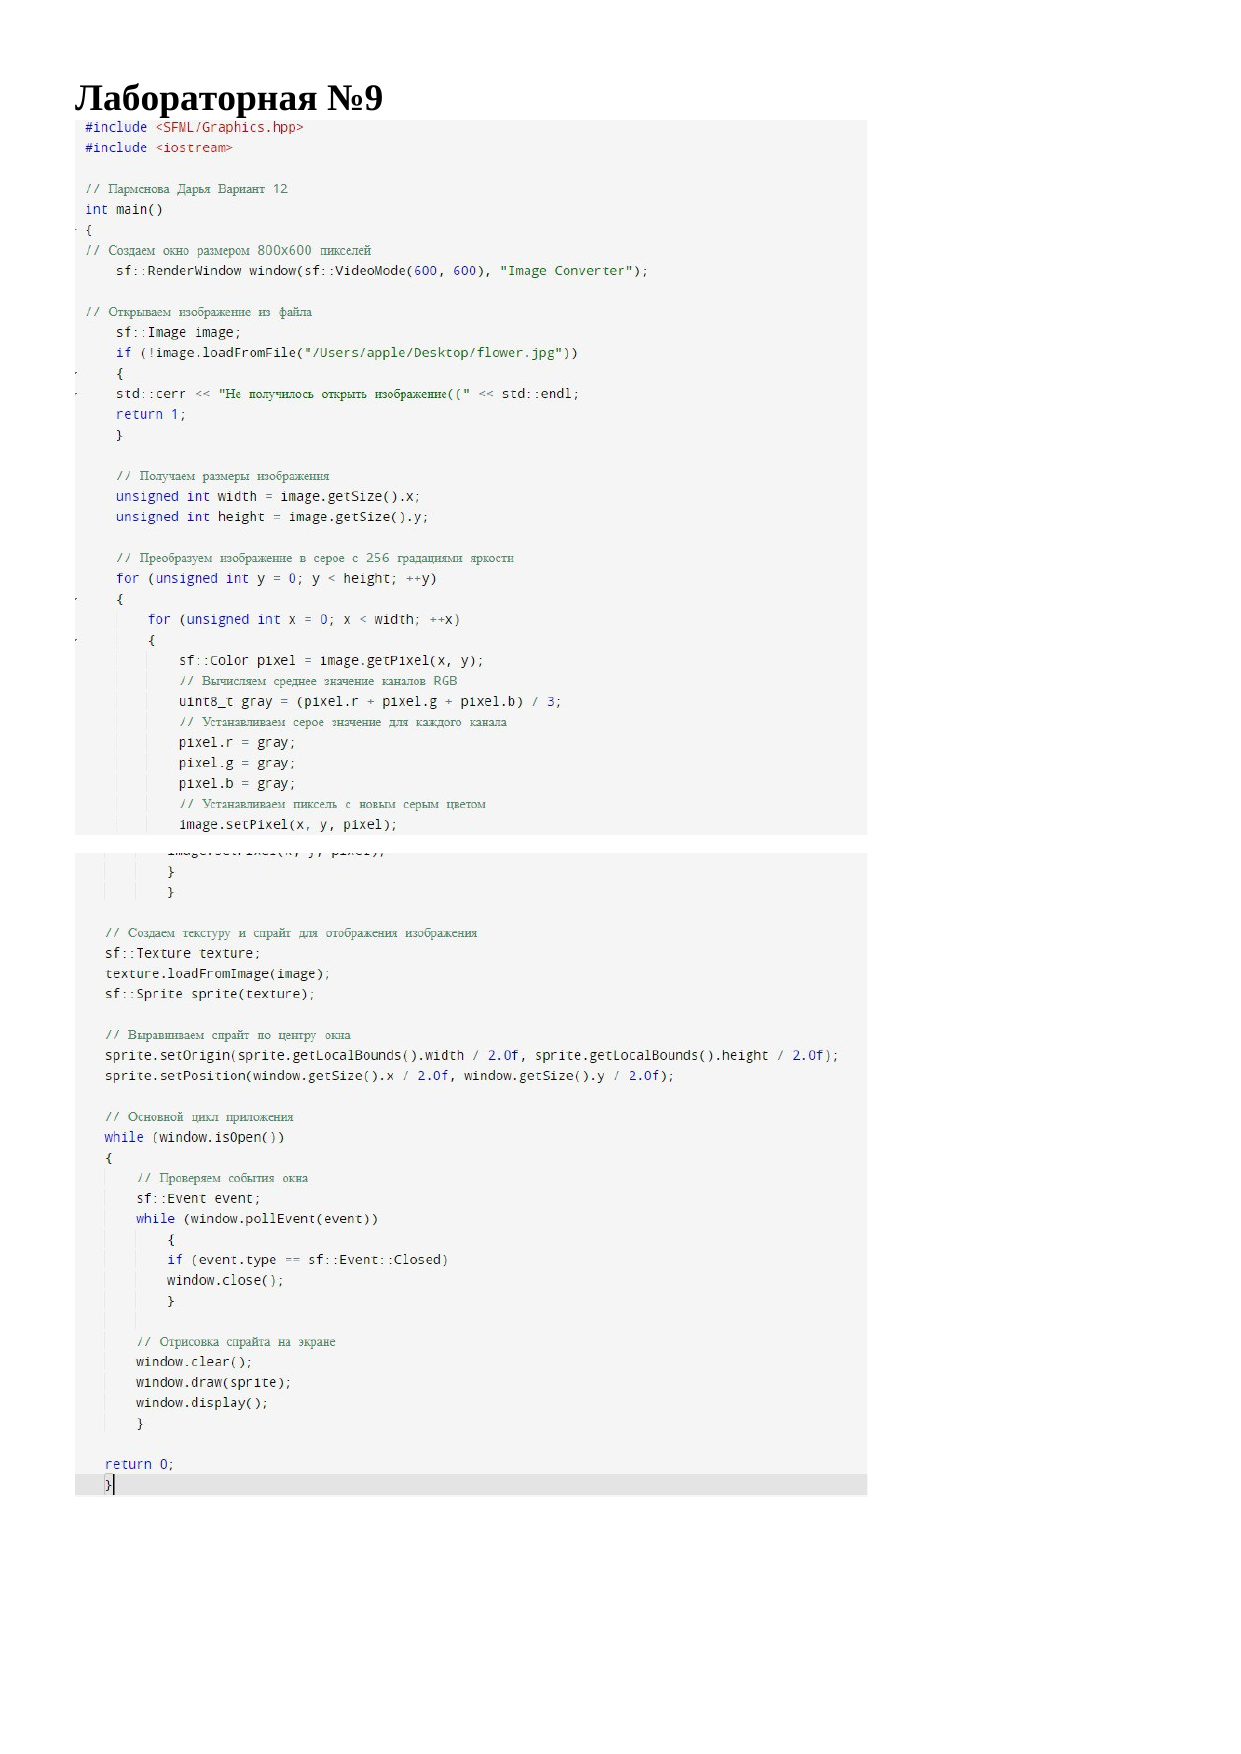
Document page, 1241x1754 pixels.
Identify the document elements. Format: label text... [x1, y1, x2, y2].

picture [75, 120, 868, 835]
picture [75, 853, 868, 1497]
